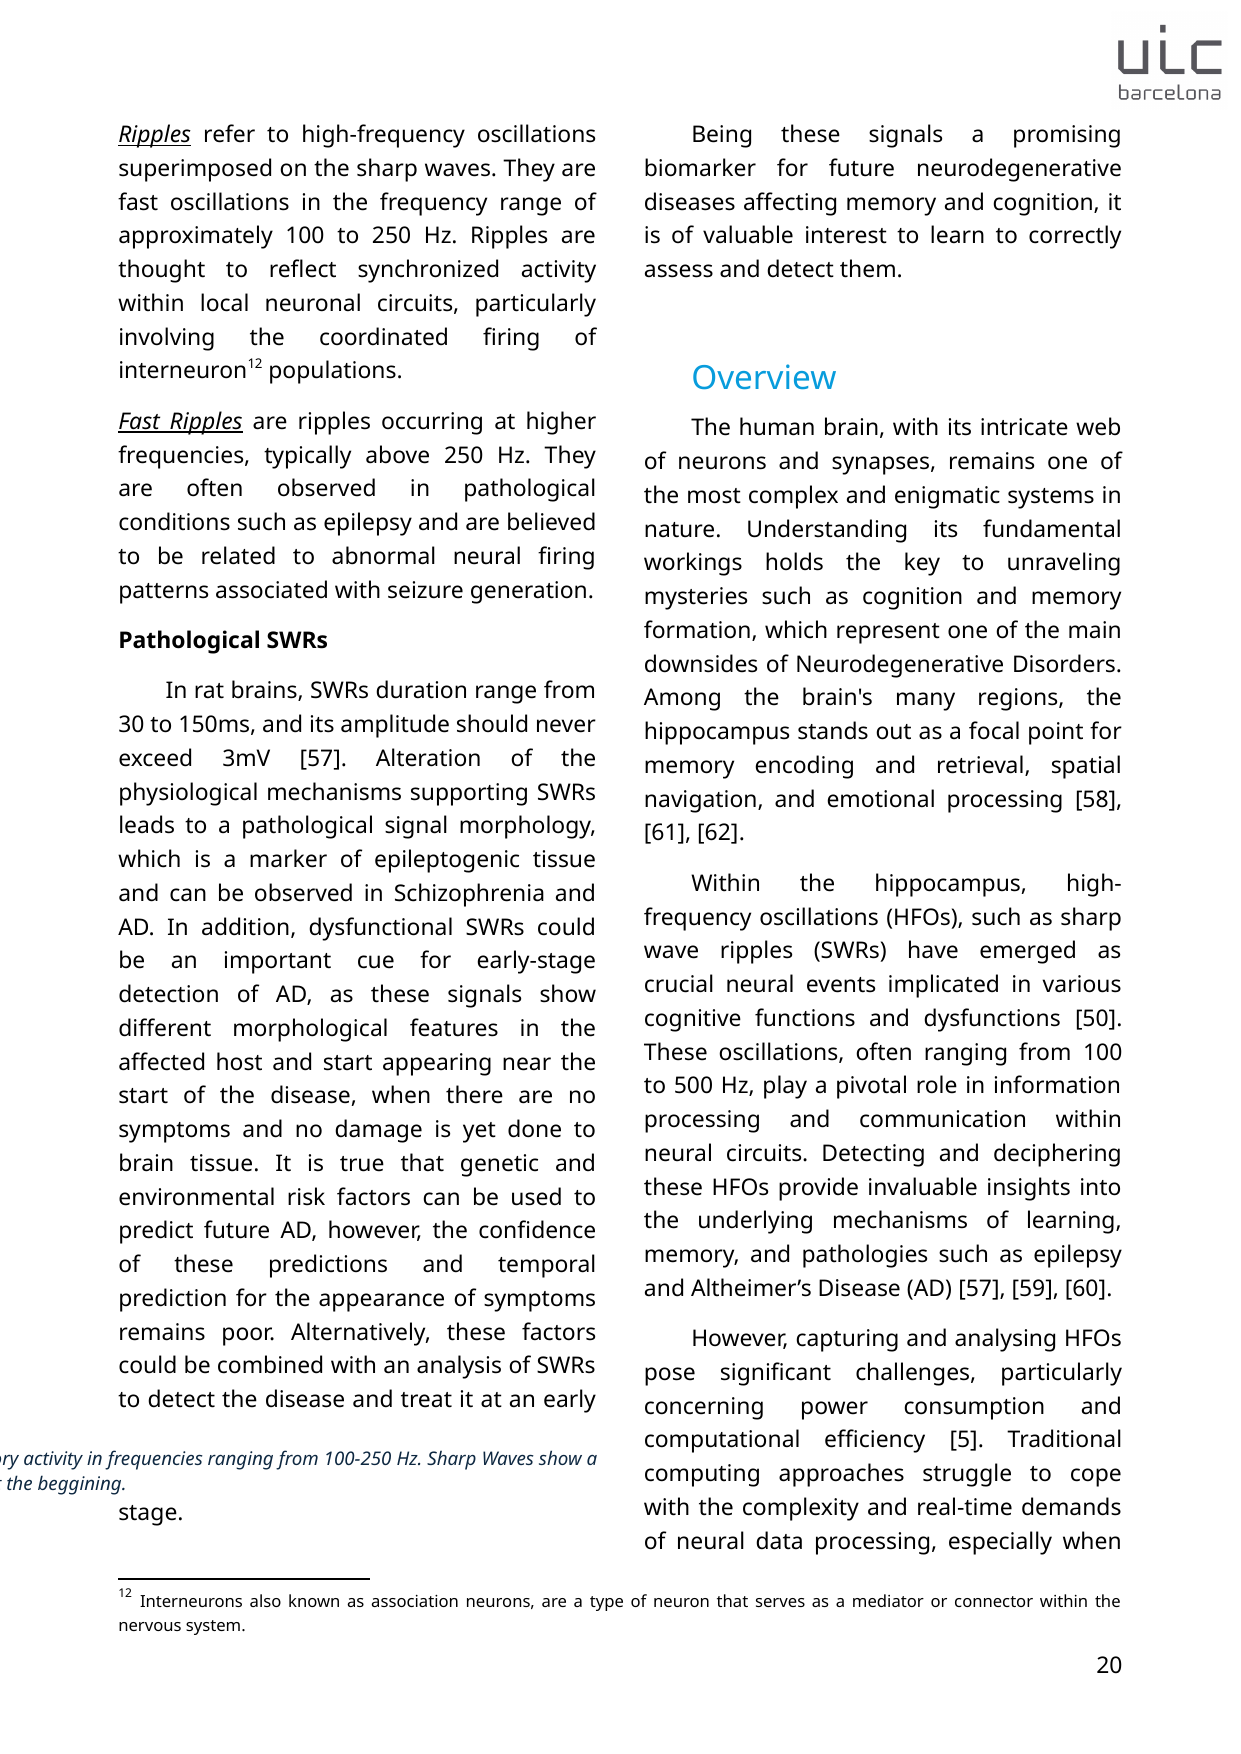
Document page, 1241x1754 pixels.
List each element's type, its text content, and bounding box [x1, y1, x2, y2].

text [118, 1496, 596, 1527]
text The human brain, with its intricate web of neurons and synapses, remains one of the most complex and enigmatic systems in nature. Understanding its fundamental workings holds the key to unraveling mysteries such as cognition and memory formation, which represent one of the main downsides of Neurodegenerative Disorders. Among the brain's many regions, the hippocampus stands out as a focal point for memory encoding and retrieval, spatial navigation, and emotional processing . [644, 411, 1122, 847]
text Ripples refer to high-frequency oscillations superimposed on the sharp waves. They are fast oscillations in the frequency range of approximately 100 to 250 Hz. Ripples are thought to reflect synchronized activity within local neuronal circuits, particularly involving the coordinated firing of interneuron populations. [118, 118, 596, 386]
text Pathological SWRs [118, 624, 596, 655]
text Being these signals a promising biomarker for future neurodegenerative diseases affecting memory and cognition, it is of valuable interest to learn to correctly assess and detect them. [644, 118, 1122, 284]
picture [1110, 11, 1229, 110]
text Fast Ripples are ripples occurring at higher frequencies, typically above 250 Hz. They are often observed in pathological conditions such as epilepsy and are believed to be related to abnormal neural firing patterns associated with seizure generation. [118, 405, 596, 605]
text In rat brains, SWRs duration range from 30 to 150ms, and its amplitude should never exceed 3mV . Alteration of the physiological mechanisms supporting SWRs leads to a pathological signal morphology, which is a marker of epileptogenic tissue and can be observed in Schizophrenia and AD. In addition, dysfunctional SWRs could be an important cue for early-stage detection of AD, as these signals show different morphological features in the affected host and start appearing near the start of the disease, when there are no symptoms and no damage is yet done to brain tissue. It is true that genetic and environmental risk factors can be used to predict future AD, however, the confidence of these predictions and temporal prediction for the appearance of symptoms remains poor. Alternatively, these factors could be combined with an analysis of SWRs to detect the disease and treat it at an early stage. [118, 674, 596, 1444]
subtitle Overview [644, 354, 1122, 399]
text Within the hippocampus, high-frequency oscillations (HFOs), such as sharp wave ripples (SWRs) have emerged as crucial neural events implicated in various cognitive functions and dysfunctions . These oscillations, often ranging from 100 to 500 Hz, play a pivotal role in information processing and communication within neural circuits. Detecting and deciphering these HFOs provide invaluable insights into the underlying mechanisms of learning, memory, and pathologies such as epilepsy and Altheimer’s Disease (AD) . [644, 867, 1122, 1303]
